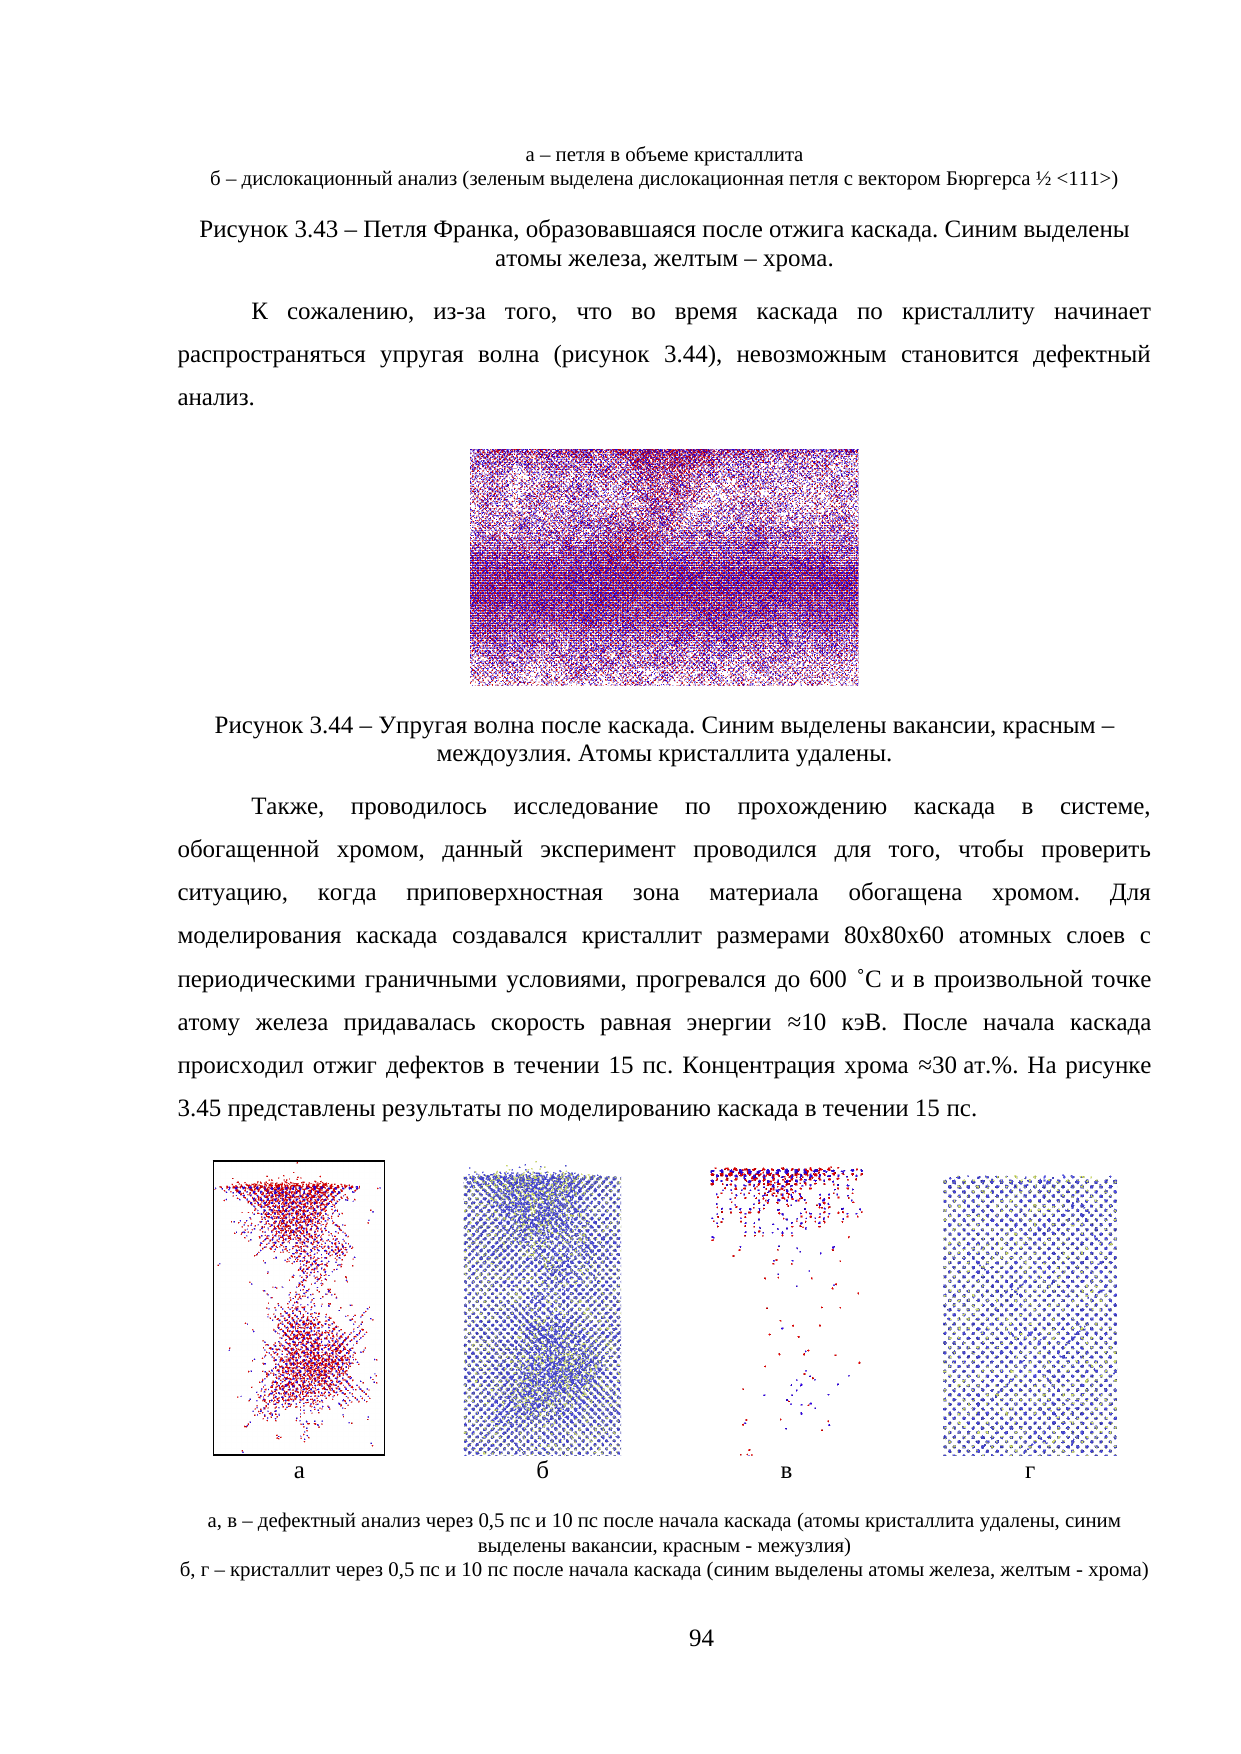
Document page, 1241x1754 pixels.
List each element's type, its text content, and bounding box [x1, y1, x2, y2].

text а, в – дефектный анализ через 0,5 пс и 10 пс после начала каскада (атомы кристаллита удалены, синим выделены вакансии, красным - межузлия) [177, 1508, 1152, 1557]
text б – дислокационный анализ (зеленым выделена дислокационная петля с вектором Бюргерса ½ <111>) [177, 166, 1152, 190]
text Рисунок 3.44 – Упругая волна после каскада. Синим выделены вакансии, красным – междоузлия. Атомы кристаллита удалены. [177, 710, 1152, 767]
picture [942, 1160, 1118, 1456]
picture [214, 1162, 384, 1454]
picture [470, 449, 859, 686]
picture [463, 1160, 622, 1456]
table_header б [421, 1160, 664, 1484]
table_header в [664, 1160, 908, 1484]
text а – петля в объеме кристаллита [177, 142, 1152, 166]
table_header а [177, 1160, 421, 1484]
text б, г – кристаллит через 0,5 пс и 10 пс после начала каскада (синим выделены атомы железа, желтым - хрома) [177, 1557, 1152, 1581]
text Также, проводилось исследование по прохождению каскада в системе, обогащенной хромом, данный эксперимент проводился для того, чтобы проверить ситуацию, когда приповерхностная зона материала обогащена хромом. Для моделирования каскада создавался кристаллит размерами 80х80х60 атомных слоев с периодическими граничными условиями, прогревался до 600 ˚С и в произвольной точке атому железа придавалась скорость равная энергии ≈10 кэВ. После начала каскада происходил отжиг дефектов в течении 15 пс. Концентрация хрома ≈30 ат.%. На рисунке 3.45 представлены результаты по моделированию каскада в течении 15 пс. [177, 791, 1152, 1122]
text Рисунок 3.43 – Петля Франка, образовавшаяся после отжига каскада. Синим выделены атомы железа, желтым – хрома. [177, 214, 1152, 272]
text К сожалению, из-за того, что во время каскада по кристаллиту начинает распространяться упругая волна (рисунок 3.44), невозможным становится дефектный анализ. [177, 296, 1152, 411]
picture [709, 1160, 863, 1456]
table_header г [908, 1160, 1152, 1484]
